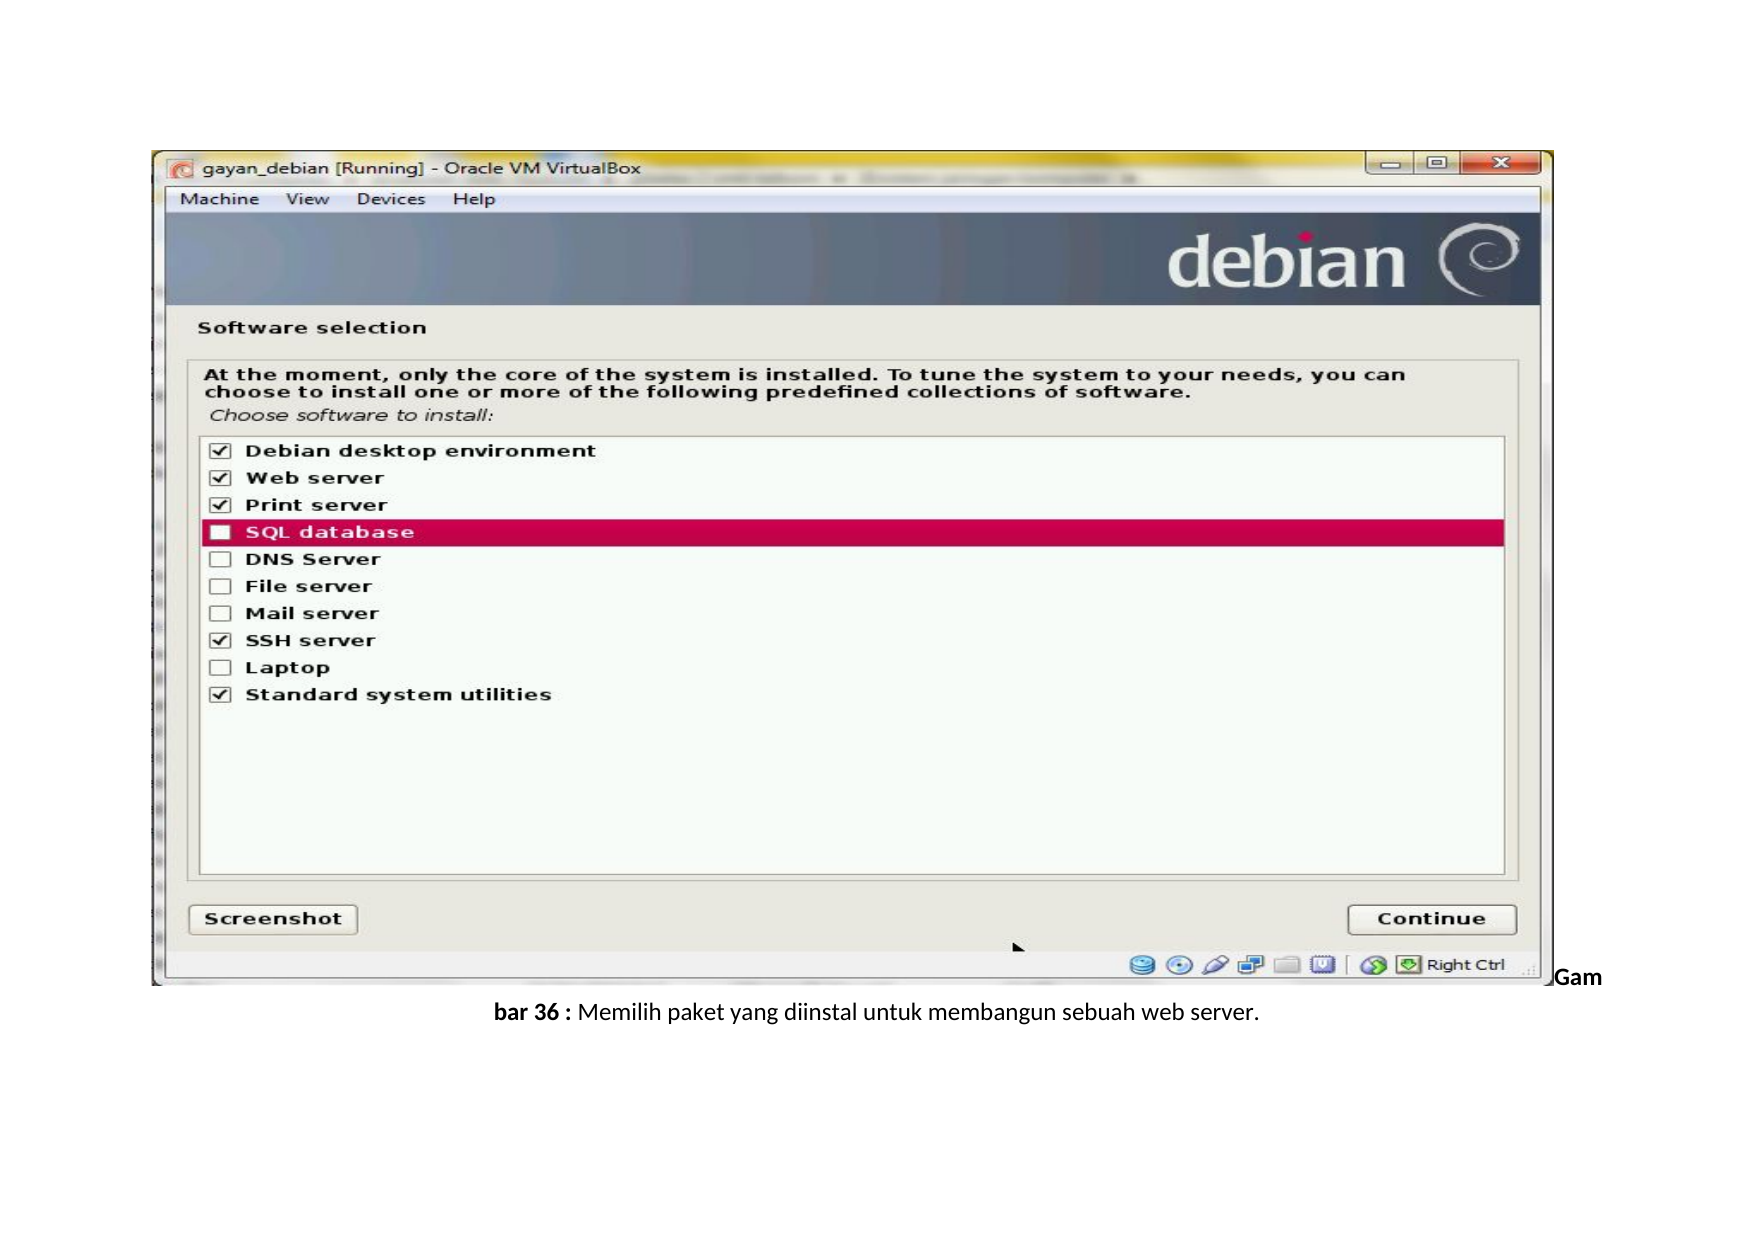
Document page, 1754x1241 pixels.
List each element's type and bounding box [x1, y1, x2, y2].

text [150, 150, 1604, 1027]
picture [151, 150, 1554, 986]
